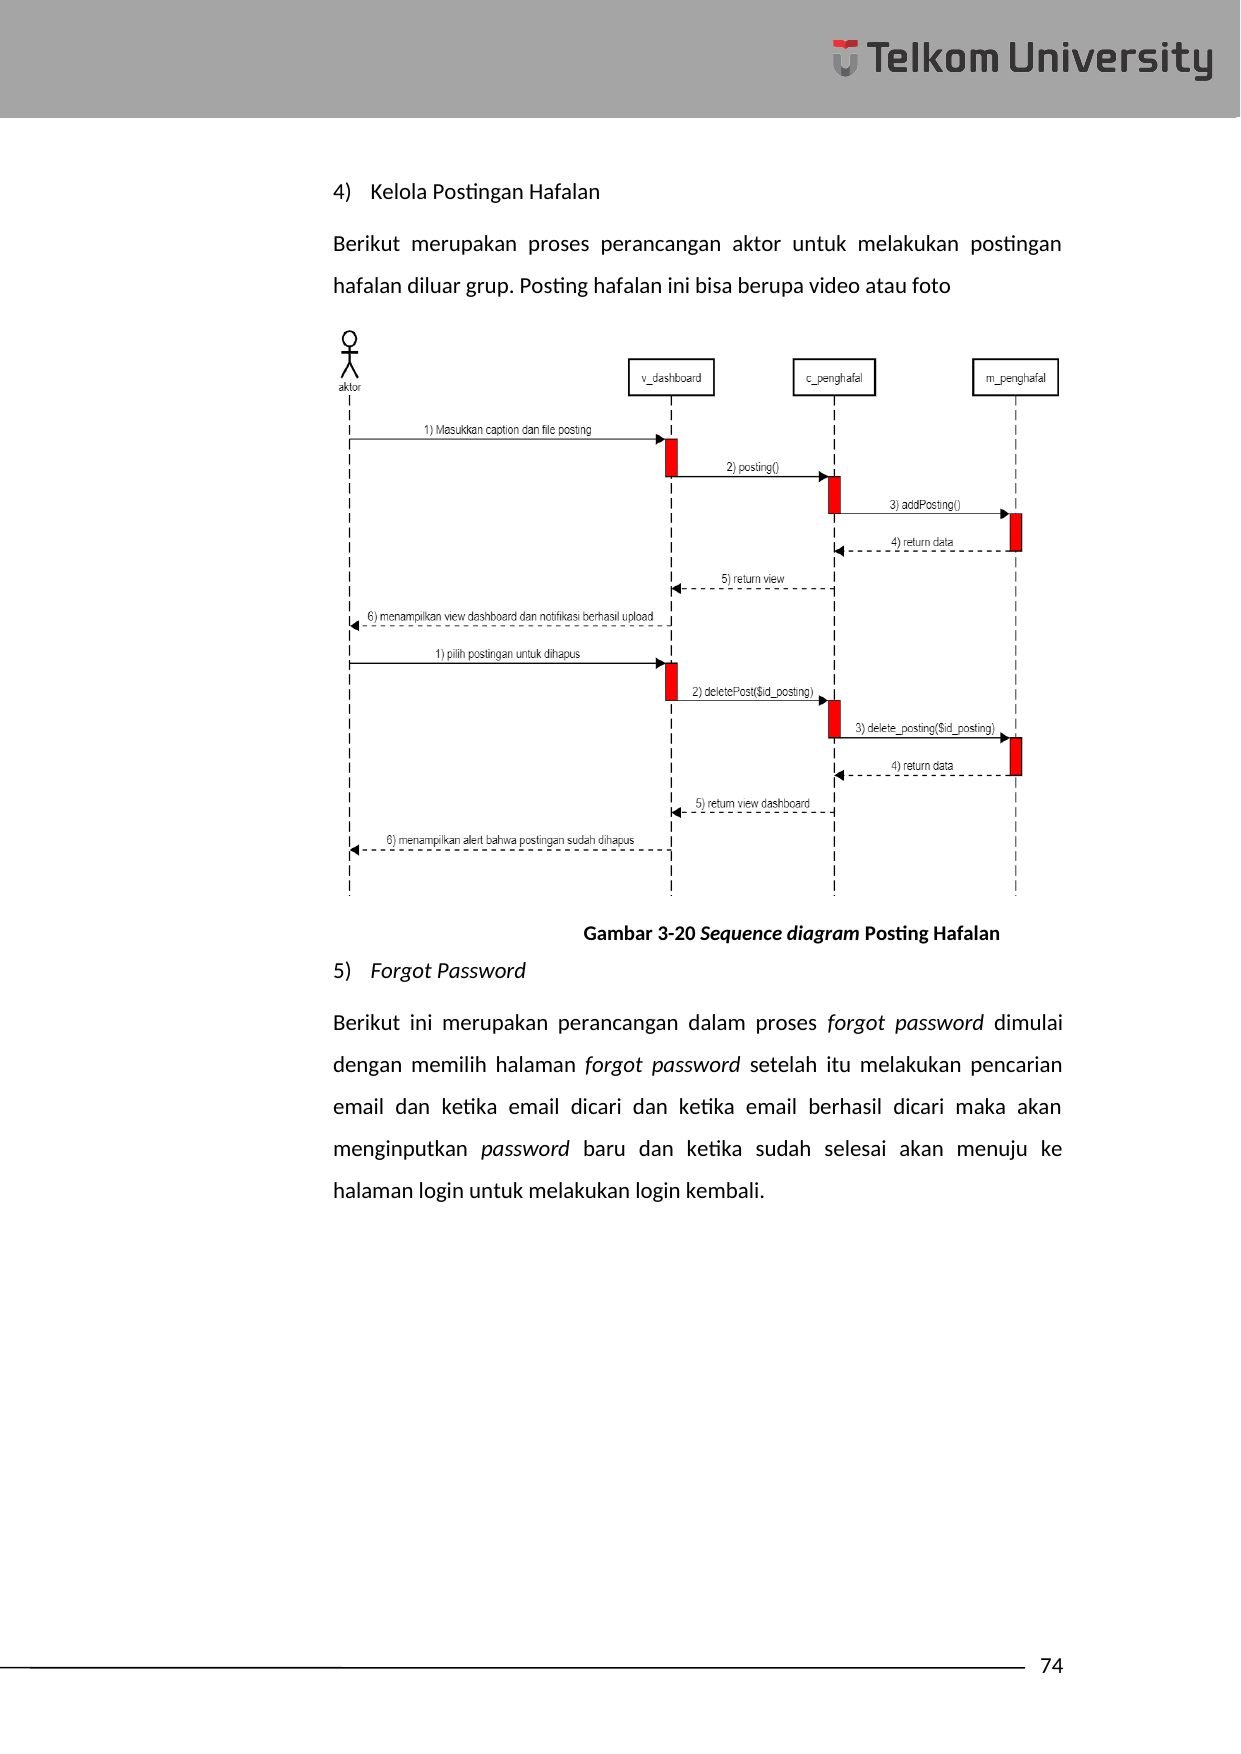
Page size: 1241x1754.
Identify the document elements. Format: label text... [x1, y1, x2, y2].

text Berikut merupakan proses perancangan aktor untuk melakukan postingan hafalan diluar grup. Posting hafalan ini bisa berupa video atau foto [333, 229, 1063, 299]
list Kelola Postingan Hafalan [333, 177, 1063, 205]
picture [332, 323, 1063, 896]
picture [833, 40, 1213, 81]
list Forgot Password [333, 956, 1063, 984]
text Berikut ini merupakan perancangan dalam proses forgot password dimulai dengan memilih halaman forgot password setelah itu melakukan pencarian email dan ketika email dicari dan ketika email berhasil dicari maka akan menginputkan password baru dan ketika sudah selesai akan menuju ke halaman login untuk melakukan login kembali. [333, 1008, 1063, 1204]
